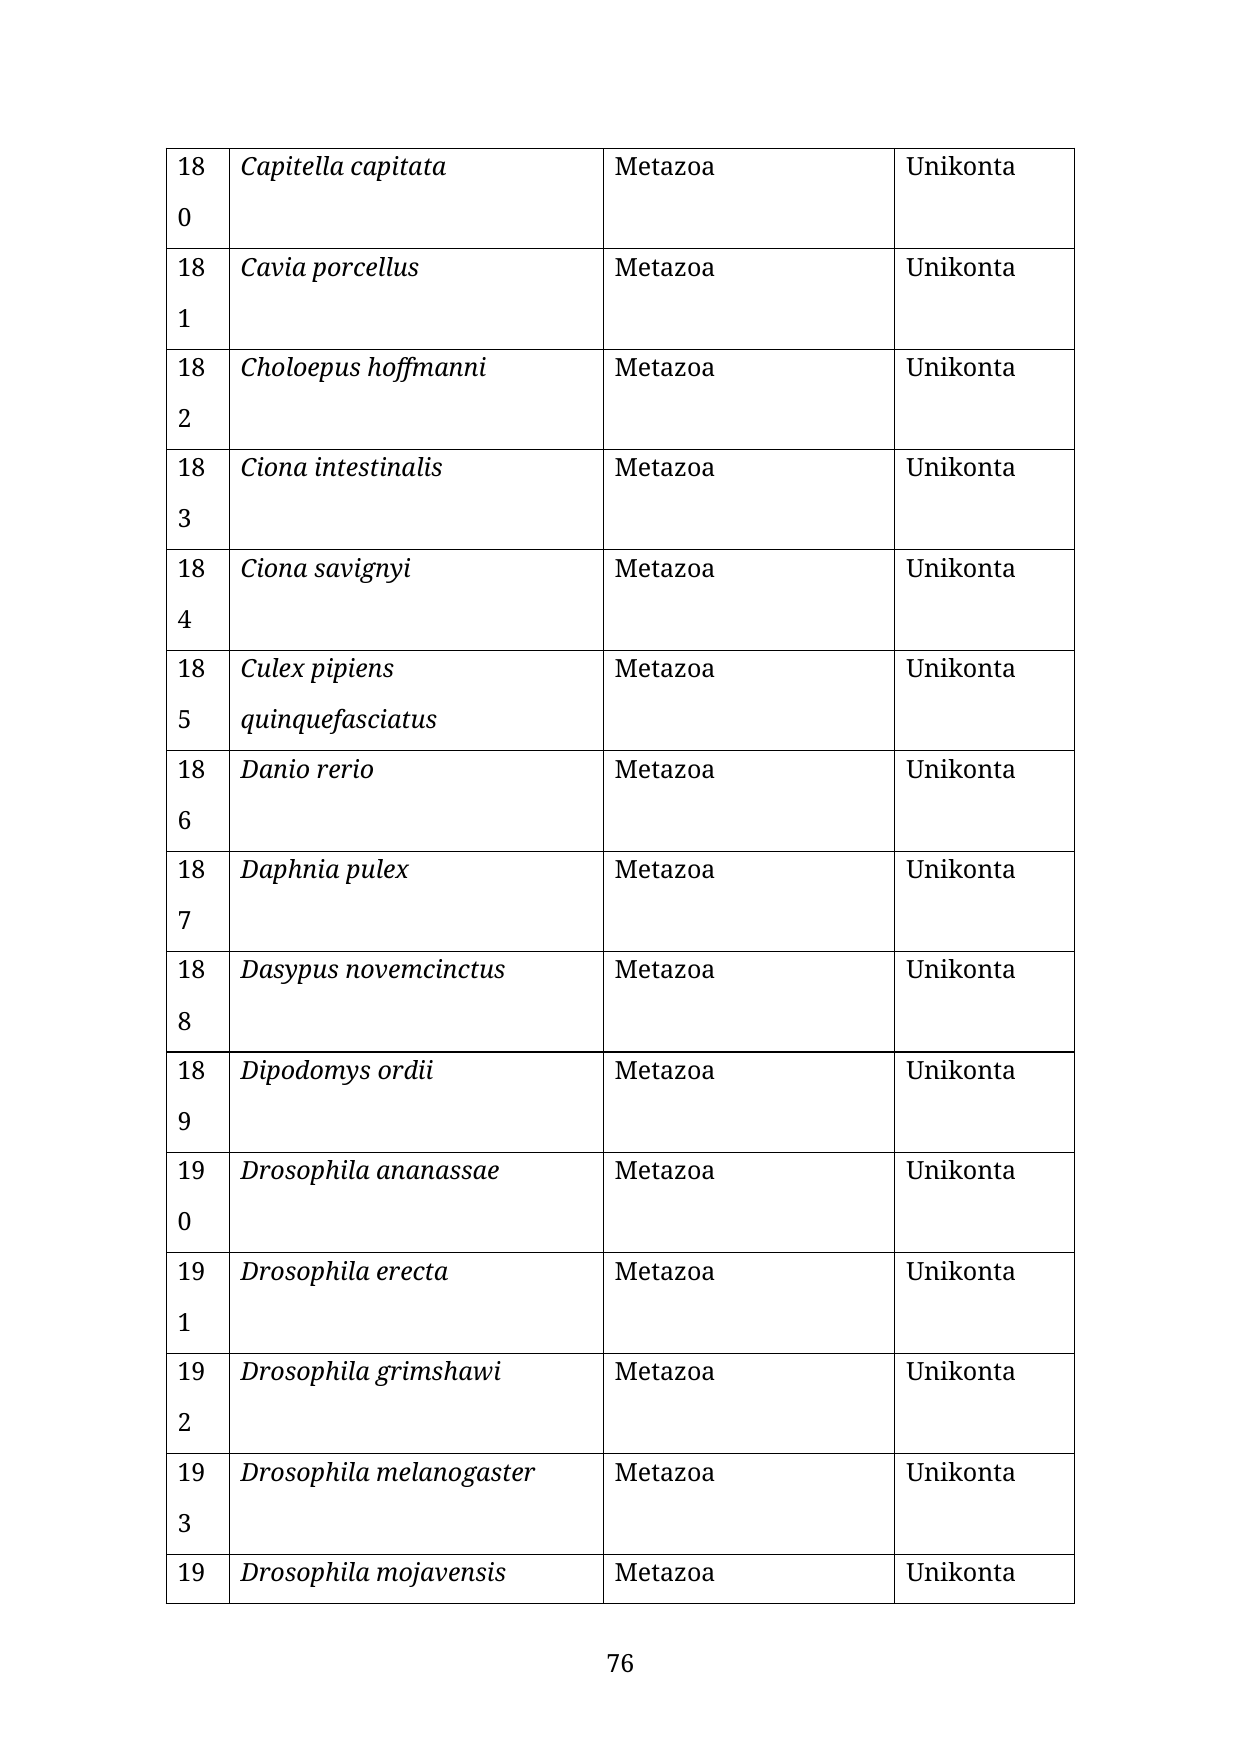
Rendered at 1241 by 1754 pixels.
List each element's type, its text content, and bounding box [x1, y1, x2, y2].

table_cell Metazoa [604, 1354, 894, 1453]
table_cell Dipodomys ordii [230, 1053, 603, 1152]
table_cell 193 [167, 1454, 229, 1553]
table_cell Unikonta [895, 1555, 1074, 1603]
table_cell 187 [167, 852, 229, 951]
table_cell Drosophila ananassae [230, 1153, 603, 1252]
table_cell Unikonta [895, 1253, 1074, 1353]
table_cell Cavia porcellus [230, 249, 603, 348]
table_cell Unikonta [895, 249, 1074, 348]
table_cell Unikonta [895, 550, 1074, 650]
table_cell Metazoa [604, 350, 894, 449]
table_cell 181 [167, 249, 229, 348]
table_cell 194 [167, 1555, 229, 1603]
table_cell Ciona savignyi [230, 550, 603, 650]
table_cell Ciona intestinalis [230, 450, 603, 549]
table_cell Metazoa [604, 1253, 894, 1353]
table_cell Drosophila melanogaster [230, 1454, 603, 1553]
table_cell Unikonta [895, 952, 1074, 1051]
table_cell Drosophila erecta [230, 1253, 603, 1353]
table_cell 180 [167, 149, 229, 248]
table_cell Metazoa [604, 1153, 894, 1252]
table_cell Metazoa [604, 149, 894, 248]
table_cell Choloepus hoffmanni [230, 350, 603, 449]
table_cell 188 [167, 952, 229, 1051]
table_cell Metazoa [604, 952, 894, 1051]
table_cell Unikonta [895, 149, 1074, 248]
table_cell Metazoa [604, 651, 894, 750]
table_cell Unikonta [895, 852, 1074, 951]
table_cell 189 [167, 1053, 229, 1152]
table_cell 191 [167, 1253, 229, 1353]
table_cell Metazoa [604, 249, 894, 348]
table_cell 192 [167, 1354, 229, 1453]
table_cell 184 [167, 550, 229, 650]
table_cell 190 [167, 1153, 229, 1252]
table_cell Unikonta [895, 751, 1074, 851]
table_cell Metazoa [604, 450, 894, 549]
table_cell Metazoa [604, 751, 894, 851]
table_cell Unikonta [895, 1354, 1074, 1453]
table_cell Unikonta [895, 1454, 1074, 1553]
table_cell Unikonta [895, 1053, 1074, 1152]
table_cell 186 [167, 751, 229, 851]
table_cell 185 [167, 651, 229, 750]
table_cell Unikonta [895, 350, 1074, 449]
table_cell Danio rerio [230, 751, 603, 851]
table_cell 182 [167, 350, 229, 449]
table_cell Metazoa [604, 1555, 894, 1603]
table_cell 183 [167, 450, 229, 549]
table_cell Daphnia pulex [230, 852, 603, 951]
table_cell Metazoa [604, 1454, 894, 1553]
table_cell Unikonta [895, 450, 1074, 549]
table_cell Dasypus novemcinctus [230, 952, 603, 1051]
table_cell Drosophila grimshawi [230, 1354, 603, 1453]
table_cell Capitella capitata [230, 149, 603, 248]
table_cell Unikonta [895, 651, 1074, 750]
table_cell Unikonta [895, 1153, 1074, 1252]
table_cell Culex pipiens quinquefasciatus [230, 651, 603, 750]
table_cell Metazoa [604, 1053, 894, 1152]
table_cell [230, 1555, 603, 1603]
table_cell Metazoa [604, 852, 894, 951]
table_cell Metazoa [604, 550, 894, 650]
